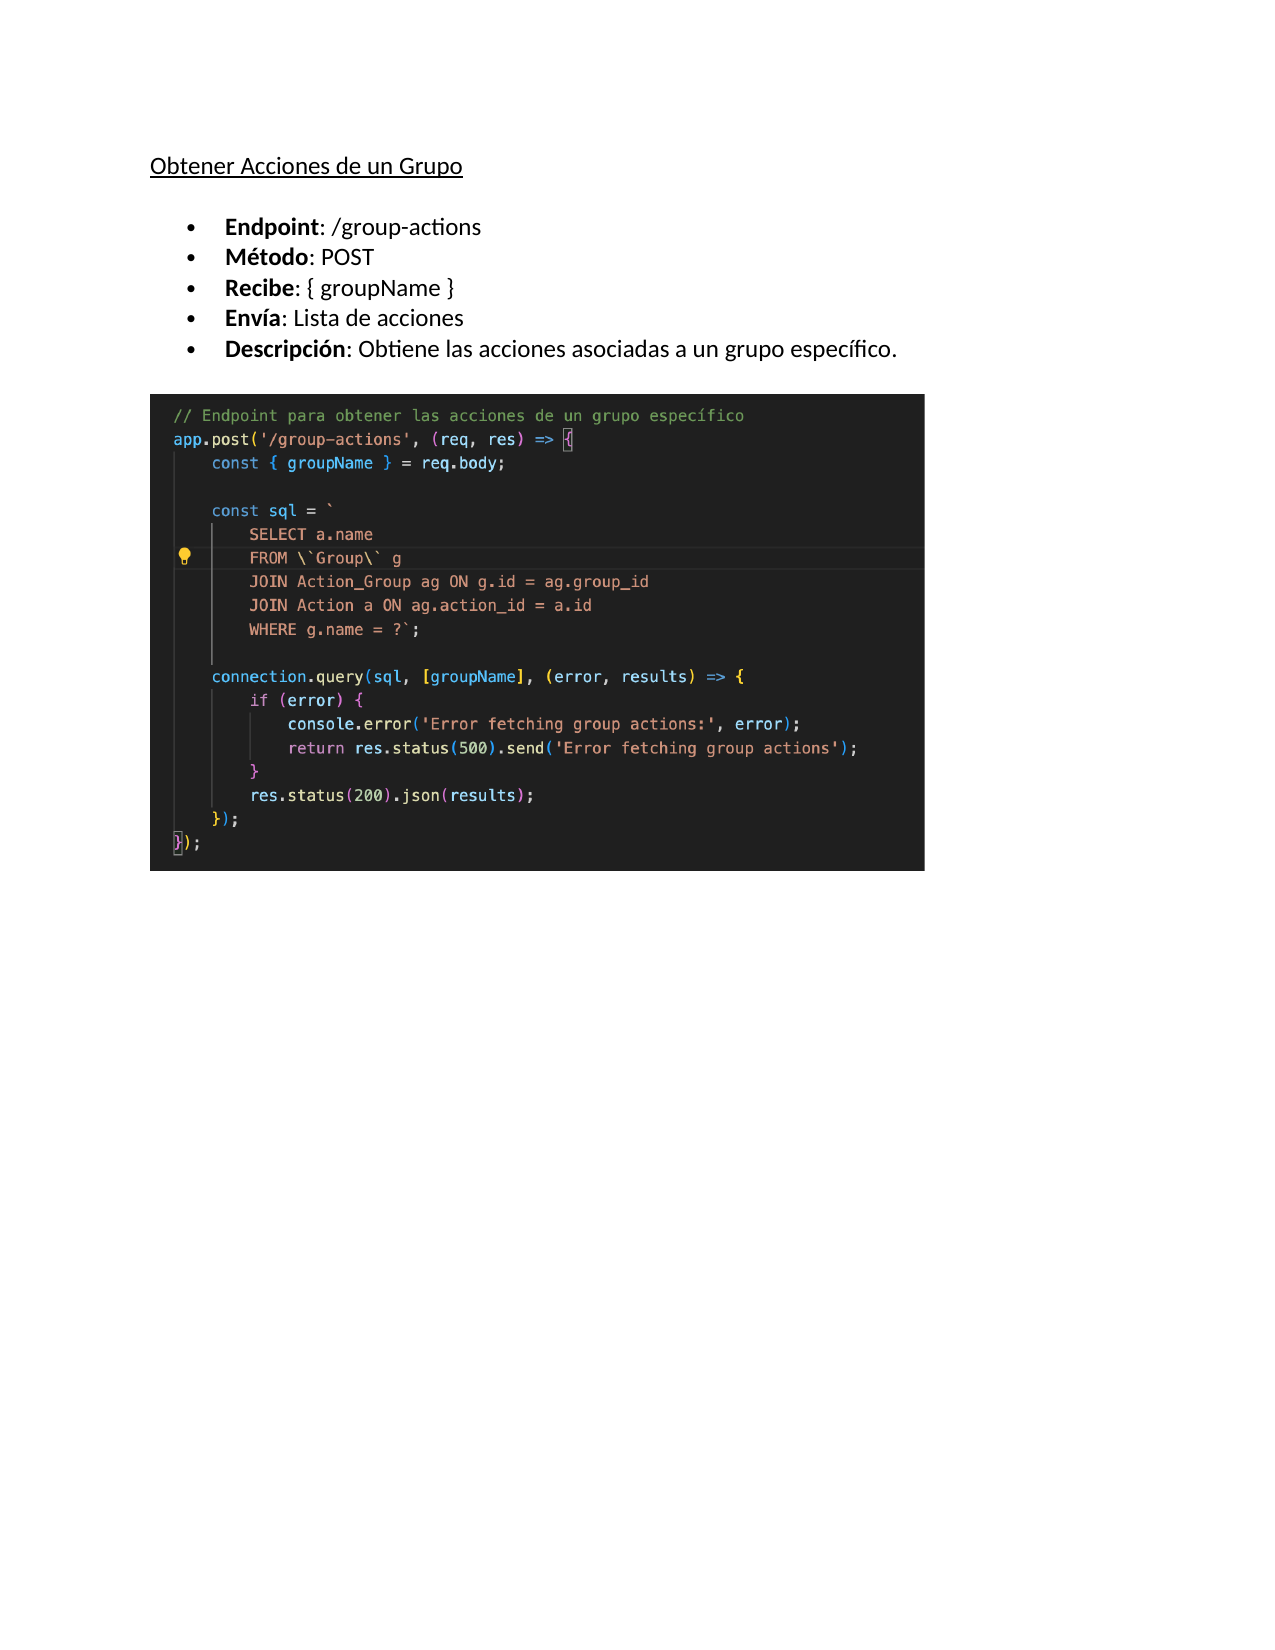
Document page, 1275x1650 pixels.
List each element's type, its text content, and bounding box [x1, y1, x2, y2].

list Envía: Lista de acciones [187, 303, 1125, 333]
list Endpoint: /group-actions [187, 211, 1125, 242]
text Obtener Acciones de un Grupo [150, 150, 1125, 181]
picture [150, 394, 925, 871]
list Método: POST [187, 242, 1125, 272]
list Descripción: Obtiene las acciones asociadas a un grupo específico. [187, 333, 1125, 364]
list Recibe: { groupName } [187, 272, 1125, 303]
